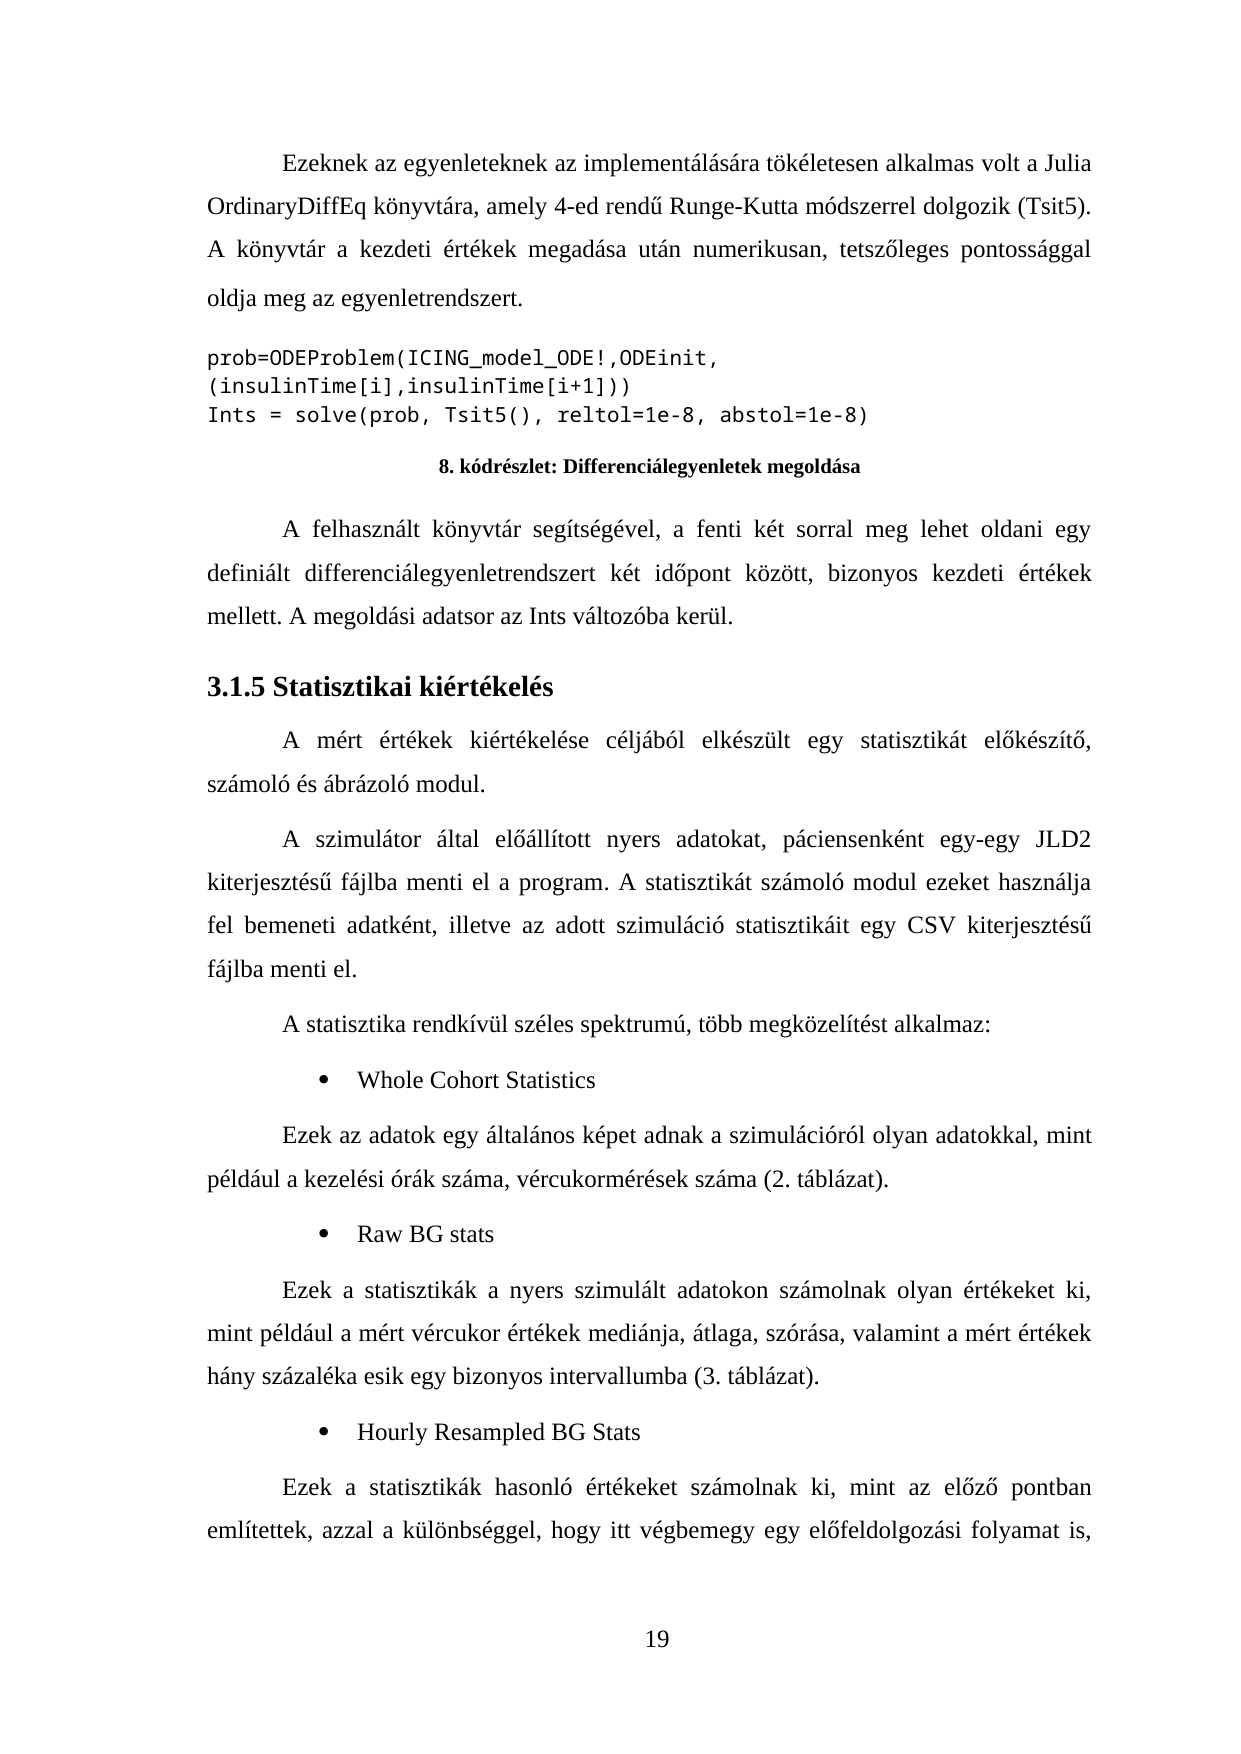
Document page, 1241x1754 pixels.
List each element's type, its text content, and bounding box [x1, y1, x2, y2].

text Ints = solve(prob, Tsit5(), reltol=1e-8, abstol=1e-8) [207, 400, 1092, 428]
list Raw BG stats [319, 1219, 1092, 1248]
text A felhasznált könyvtár segítségével, a fenti két sorral meg lehet oldani egy definiált differenciálegyenletrendszert két időpont között, bizonyos kezdeti értékek mellett. A megoldási adatsor az Ints változóba kerül. [207, 514, 1092, 629]
text A szimulátor által előállított nyers adatokat, páciensenként egy-egy JLD2 kiterjesztésű fájlba menti el a program. A statisztikát számoló modul ezeket használja fel bemeneti adatként, illetve az adott szimuláció statisztikáit egy CSV kiterjesztésű fájlba menti el. [207, 824, 1092, 982]
text Ezek az adatok egy általános képet adnak a szimulációról olyan adatokkal, mint például a kezelési órák száma, vércukormérések száma (2. táblázat). [207, 1121, 1092, 1192]
text Ezek a statisztikák a nyers szimulált adatokon számolnak olyan értékeket ki, mint például a mért vércukor értékek mediánja, átlaga, szórása, valamint a mért értékek hány százaléka esik egy bizonyos intervallumba (3. táblázat). [207, 1275, 1092, 1390]
list Whole Cohort Statistics [319, 1065, 1092, 1094]
list Hourly Resampled BG Stats [319, 1417, 1092, 1446]
text A mért értékek kiértékelése céljából elkészült egy statisztikát előkészítő, számoló és ábrázoló modul. [207, 726, 1092, 797]
text A statisztika rendkívül széles spektrumú, több megközelítést alkalmaz: [207, 1009, 1092, 1038]
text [207, 1472, 1092, 1544]
text prob=ODEProblem(ICING_model_ODE!,ODEinit,(insulinTime[i],insulinTime[i+1])) [207, 343, 1092, 400]
text Ezeknek az egyenleteknek az implementálására tökéletesen alkalmas volt a Julia OrdinaryDiffEq könyvtára, amely 4-ed rendű Runge-Kutta módszerrel dolgozik (Tsit5). A könyvtár a kezdeti értékek megadása után numerikusan, tetszőleges pontossággal oldja meg az egyenletrendszert. [207, 148, 1092, 314]
subtitle Statisztikai kiértékelés [207, 669, 1092, 702]
